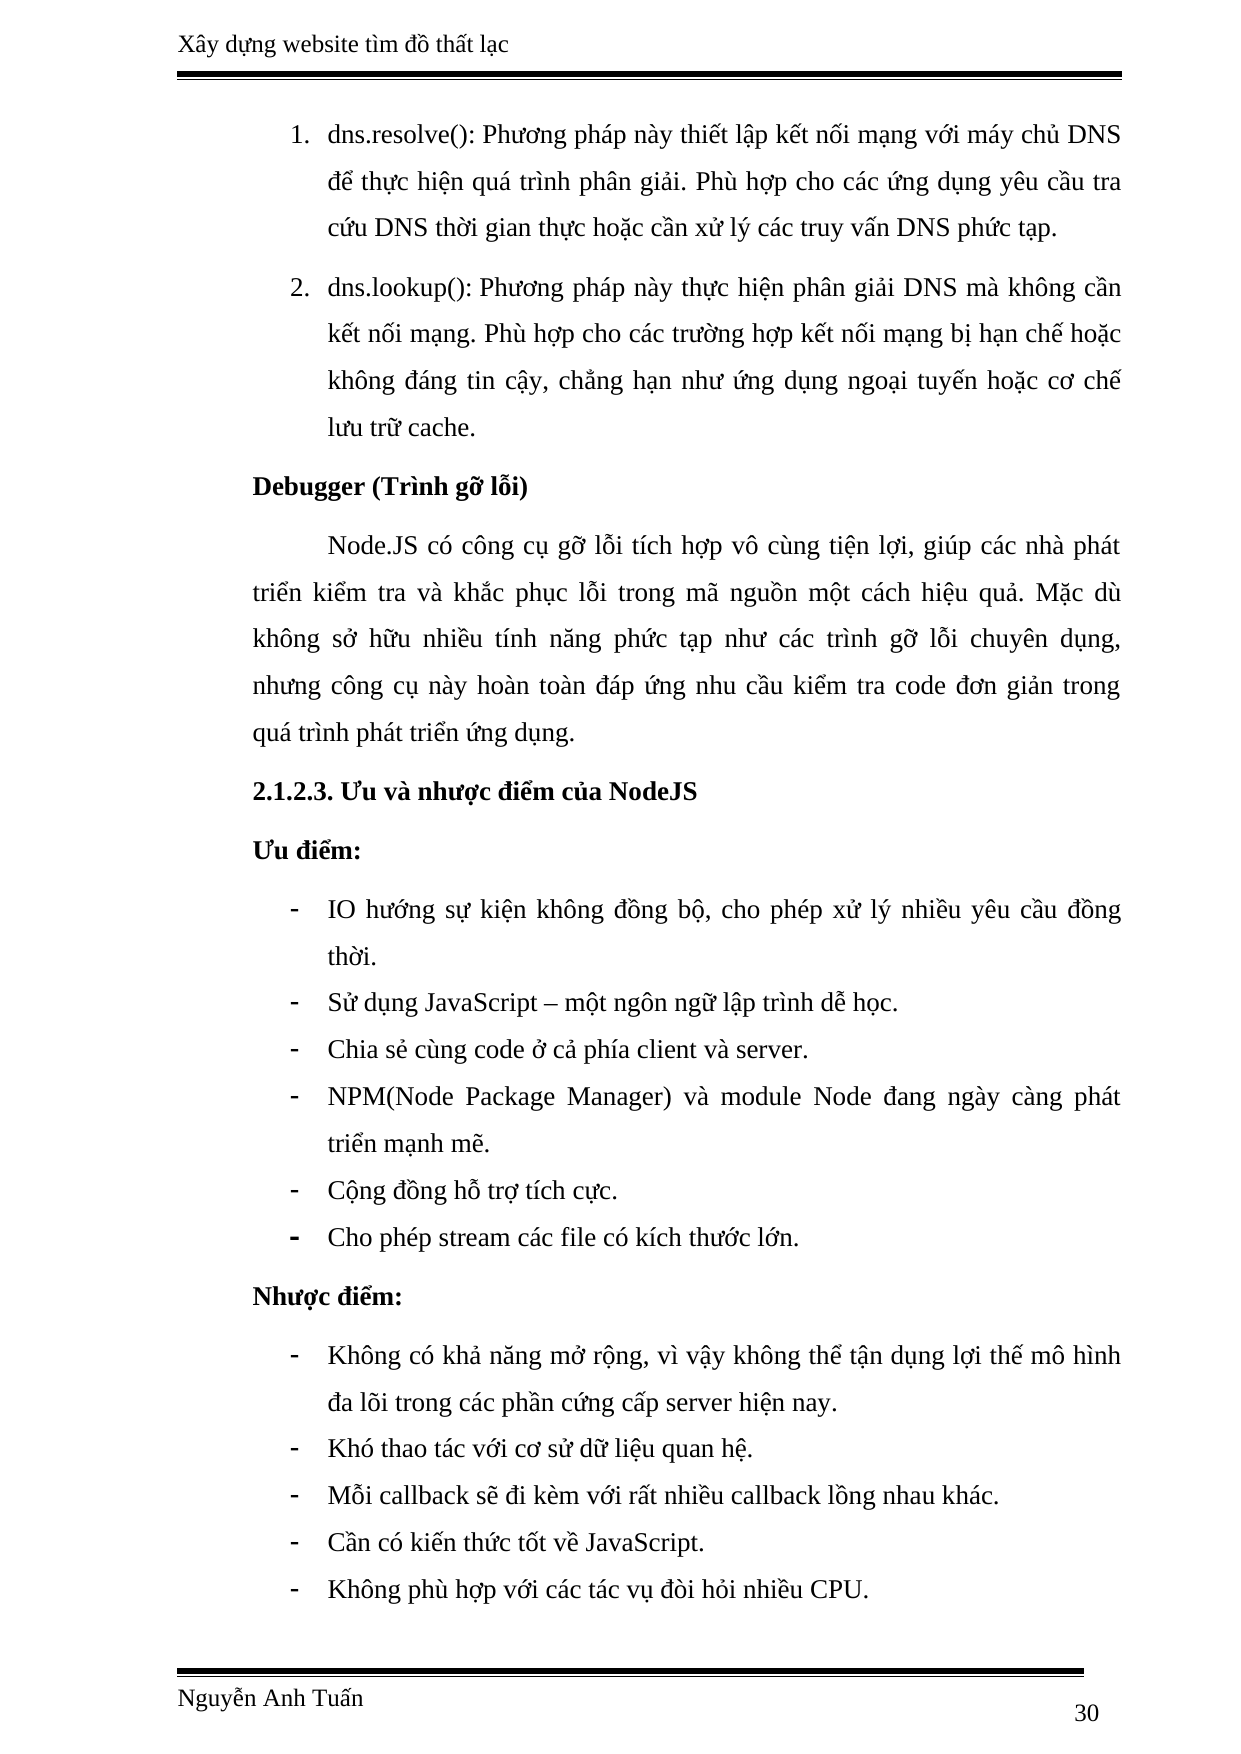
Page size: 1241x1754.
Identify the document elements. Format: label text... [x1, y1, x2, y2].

list Không có khả năng mở rộng, vì vậy không thể tận dụng lợi thế mô hình đa lõi trong các phần cứng cấp server hiện nay. [290, 1339, 1122, 1417]
list Không phù hợp với các tác vụ đòi hỏi nhiều CPU. [290, 1573, 1122, 1604]
list Mỗi callback sẽ đi kèm với rất nhiều callback lồng nhau khác. [290, 1479, 1122, 1511]
list IO hướng sự kiện không đồng bộ, cho phép xử lý nhiều yêu cầu đồng thời. [290, 893, 1122, 971]
list Chia sẻ cùng code ở cả phía client và server. [290, 1033, 1122, 1065]
list dns.resolve(): Phương pháp này thiết lập kết nối mạng với máy chủ DNS để thực hiện quá trình phân giải. Phù hợp cho các ứng dụng yêu cầu tra cứu DNS thời gian thực hoặc cần xử lý các truy vấn DNS phức tạp. [290, 118, 1122, 243]
list dns.lookup(): Phương pháp này thực hiện phân giải DNS mà không cần kết nối mạng. Phù hợp cho các trường hợp kết nối mạng bị hạn chế hoặc không đáng tin cậy, chẳng hạn như ứng dụng ngoại tuyến hoặc cơ chế lưu trữ cache. [290, 271, 1122, 442]
subtitle 2.1.2.3. Ưu và nhược điểm của NodeJS [252, 775, 1122, 806]
list Cần có kiến thức tốt về JavaScript. [290, 1526, 1122, 1558]
list Cho phép stream các file có kích thước lớn. [290, 1221, 1122, 1252]
text Node.JS có công cụ gỡ lỗi tích hợp vô cùng tiện lợi, giúp các nhà phát triển kiểm tra và khắc phục lỗi trong mã nguồn một cách hiệu quả. Mặc dù không sở hữu nhiều tính năng phức tạp như các trình gỡ lỗi chuyên dụng, nhưng công cụ này hoàn toàn đáp ứng nhu cầu kiểm tra code đơn giản trong quá trình phát triển ứng dụng. [252, 529, 1122, 747]
text Nhược điểm: [177, 1280, 1122, 1311]
text Ưu điểm: [177, 834, 1122, 865]
list NPM(Node Package Manager) và module Node đang ngày càng phát triển mạnh mẽ. [290, 1080, 1122, 1158]
text Debugger (Trình gỡ lỗi) [177, 470, 1122, 501]
list Khó thao tác với cơ sử dữ liệu quan hệ. [290, 1433, 1122, 1464]
list Cộng đồng hỗ trợ tích cực. [290, 1174, 1122, 1205]
list Sử dụng JavaScript – một ngôn ngữ lập trình dễ học. [290, 987, 1122, 1018]
